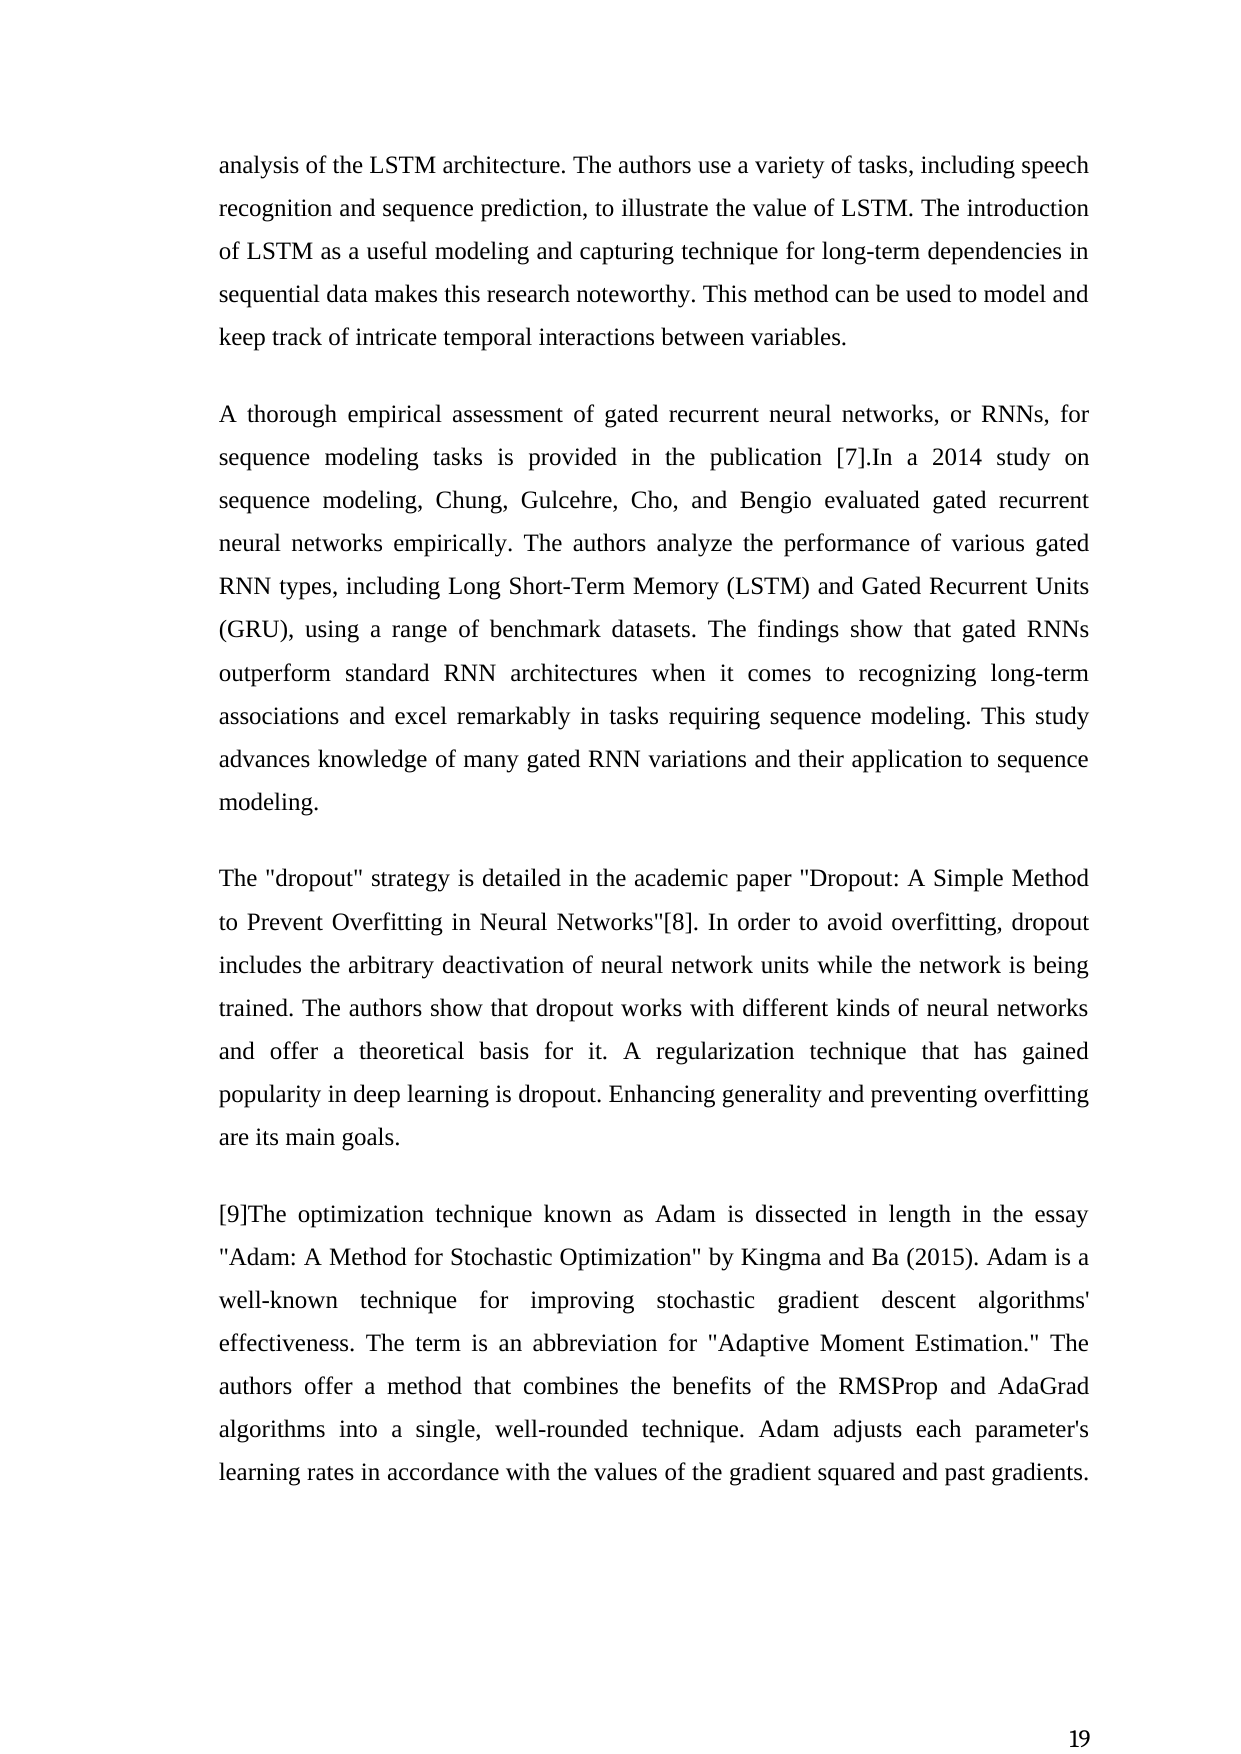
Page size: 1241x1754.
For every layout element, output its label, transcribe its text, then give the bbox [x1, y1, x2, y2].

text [218, 150, 1090, 351]
text The "dropout" strategy is detailed in the academic paper "Dropout: A Simple Method to Prevent Overfitting in Neural Networks"[8]. In order to avoid overfitting, dropout includes the arbitrary deactivation of neural network units while the network is being trained. The authors show that dropout works with different kinds of neural networks and offer a theoretical basis for it. A regularization technique that has gained popularity in deep learning is dropout. Enhancing generality and preventing overfitting are its main goals. [218, 863, 1090, 1151]
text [218, 1199, 1090, 1486]
text A thorough empirical assessment of gated recurrent neural networks, or RNNs, for sequence modeling tasks is provided in the publication [7].In a 2014 study on sequence modeling, Chung, Gulcehre, Cho, and Bengio evaluated gated recurrent neural networks empirically. The authors analyze the performance of various gated RNN types, including Long Short-Term Memory (LSTM) and Gated Recurrent Units (GRU), using a range of benchmark datasets. The findings show that gated RNNs outperform standard RNN architectures when it comes to recognizing long-term associations and excel remarkably in tasks requiring sequence modeling. This study advances knowledge of many gated RNN variations and their application to sequence modeling. [218, 399, 1090, 816]
